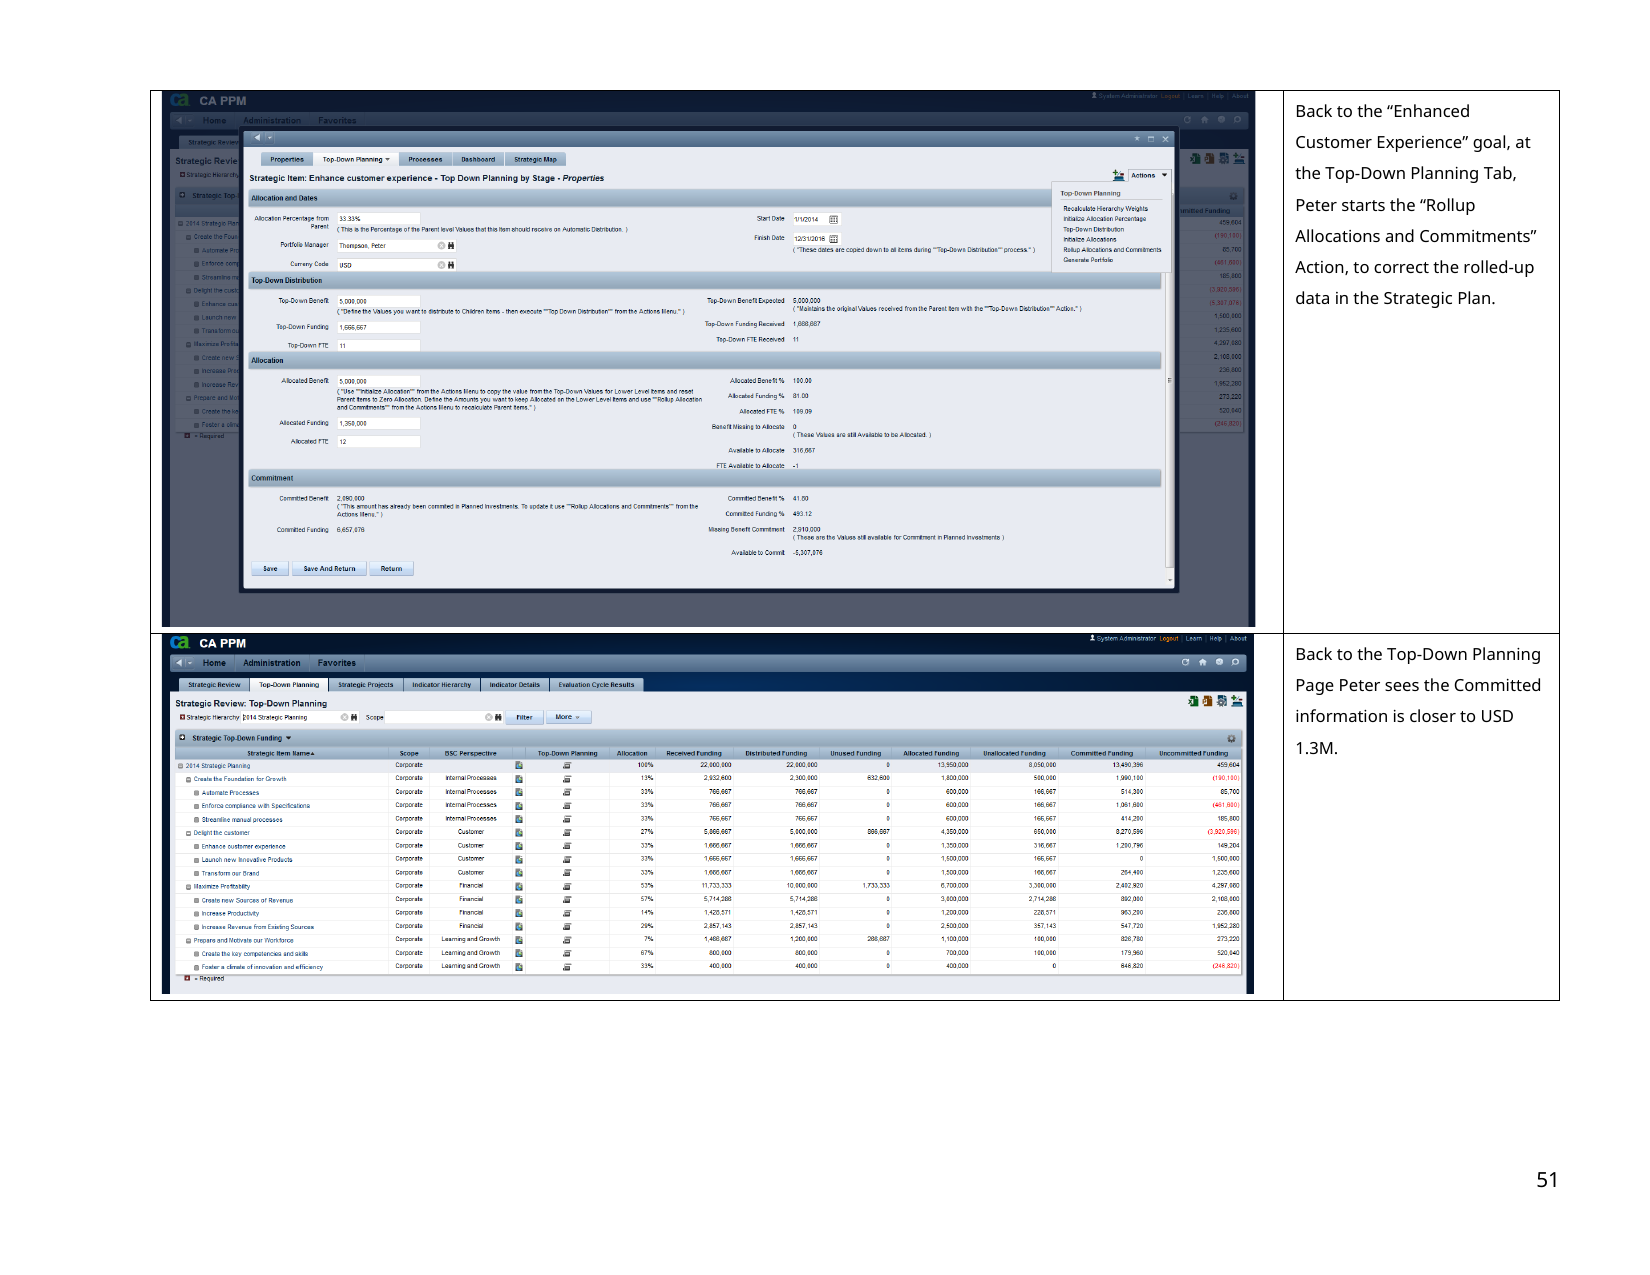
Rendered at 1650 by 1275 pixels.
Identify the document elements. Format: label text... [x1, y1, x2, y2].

picture [161, 91, 1256, 627]
table_cell [151, 634, 1283, 1000]
table_cell Back to the “Enhanced Customer Experience” goal, at the Top-Down Planning Tab, Peter starts the “Rollup Allocations and Commitments” Action, to correct the rolled-up data in the Strategic Plan. [1284, 91, 1559, 633]
picture [161, 634, 1254, 994]
table_cell [151, 91, 1283, 633]
table_cell Back to the Top-Down Planning Page Peter sees the Committed information is closer to USD 1.3M. [1284, 634, 1559, 1000]
